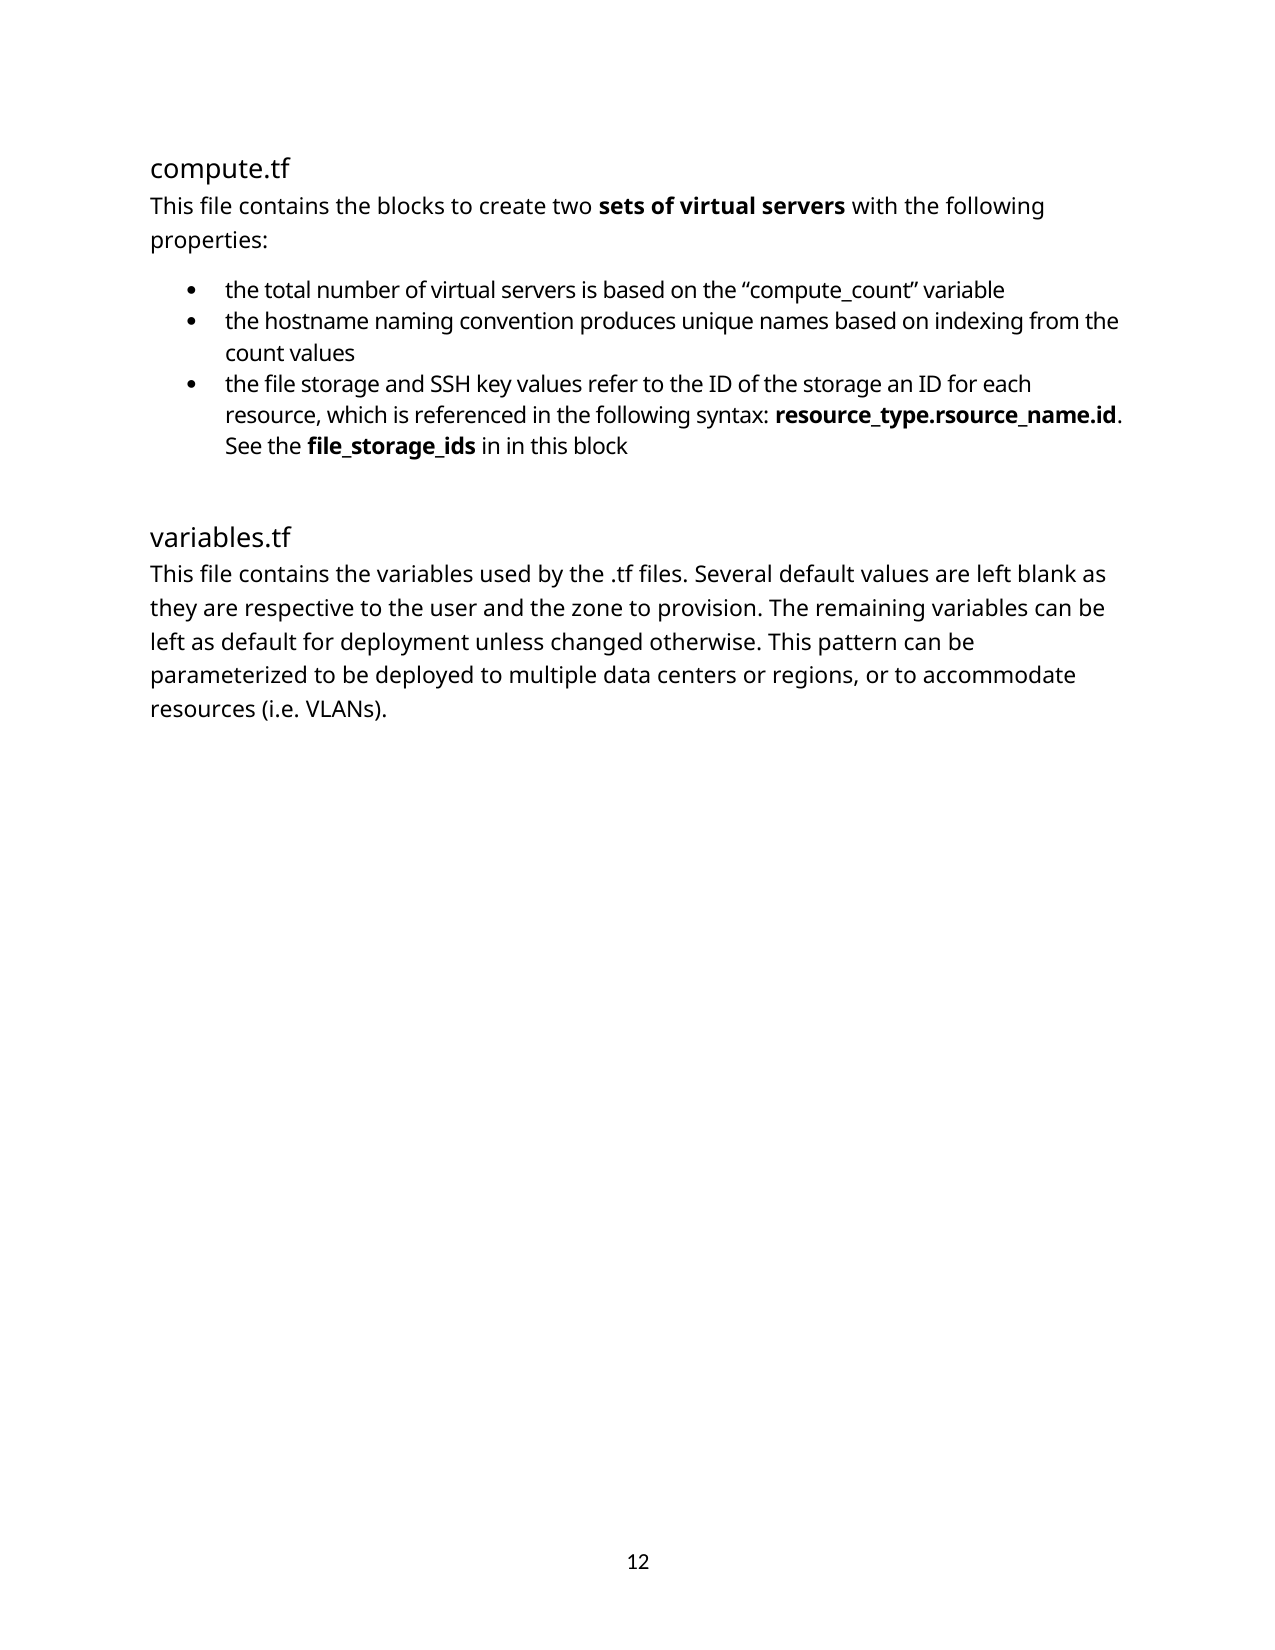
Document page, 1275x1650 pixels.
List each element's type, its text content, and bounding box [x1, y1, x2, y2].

list the hostname naming convention produces unique names based on indexing from the count values [187, 305, 1125, 368]
text This file contains the variables used by the .tf files. Several default values are left blank as they are respective to the user and the zone to provision. The remaining variables can be left as default for deployment unless changed otherwise. This pattern can be parameterized to be deployed to multiple data centers or regions, or to accommodate resources (i.e. VLANs). [150, 558, 1125, 724]
subtitle variables.tf [150, 518, 1125, 555]
list the file storage and SSH key values refer to the ID of the storage an ID for each resource, which is referenced in the following syntax: resource_type.rsource_name.id. See the file_storage_ids in in this block [187, 368, 1125, 461]
list the total number of virtual servers is based on the “compute_count” variable [187, 274, 1125, 305]
text This file contains the blocks to create two sets of virtual servers with the following properties: [150, 190, 1125, 255]
subtitle compute.tf [150, 150, 1125, 187]
